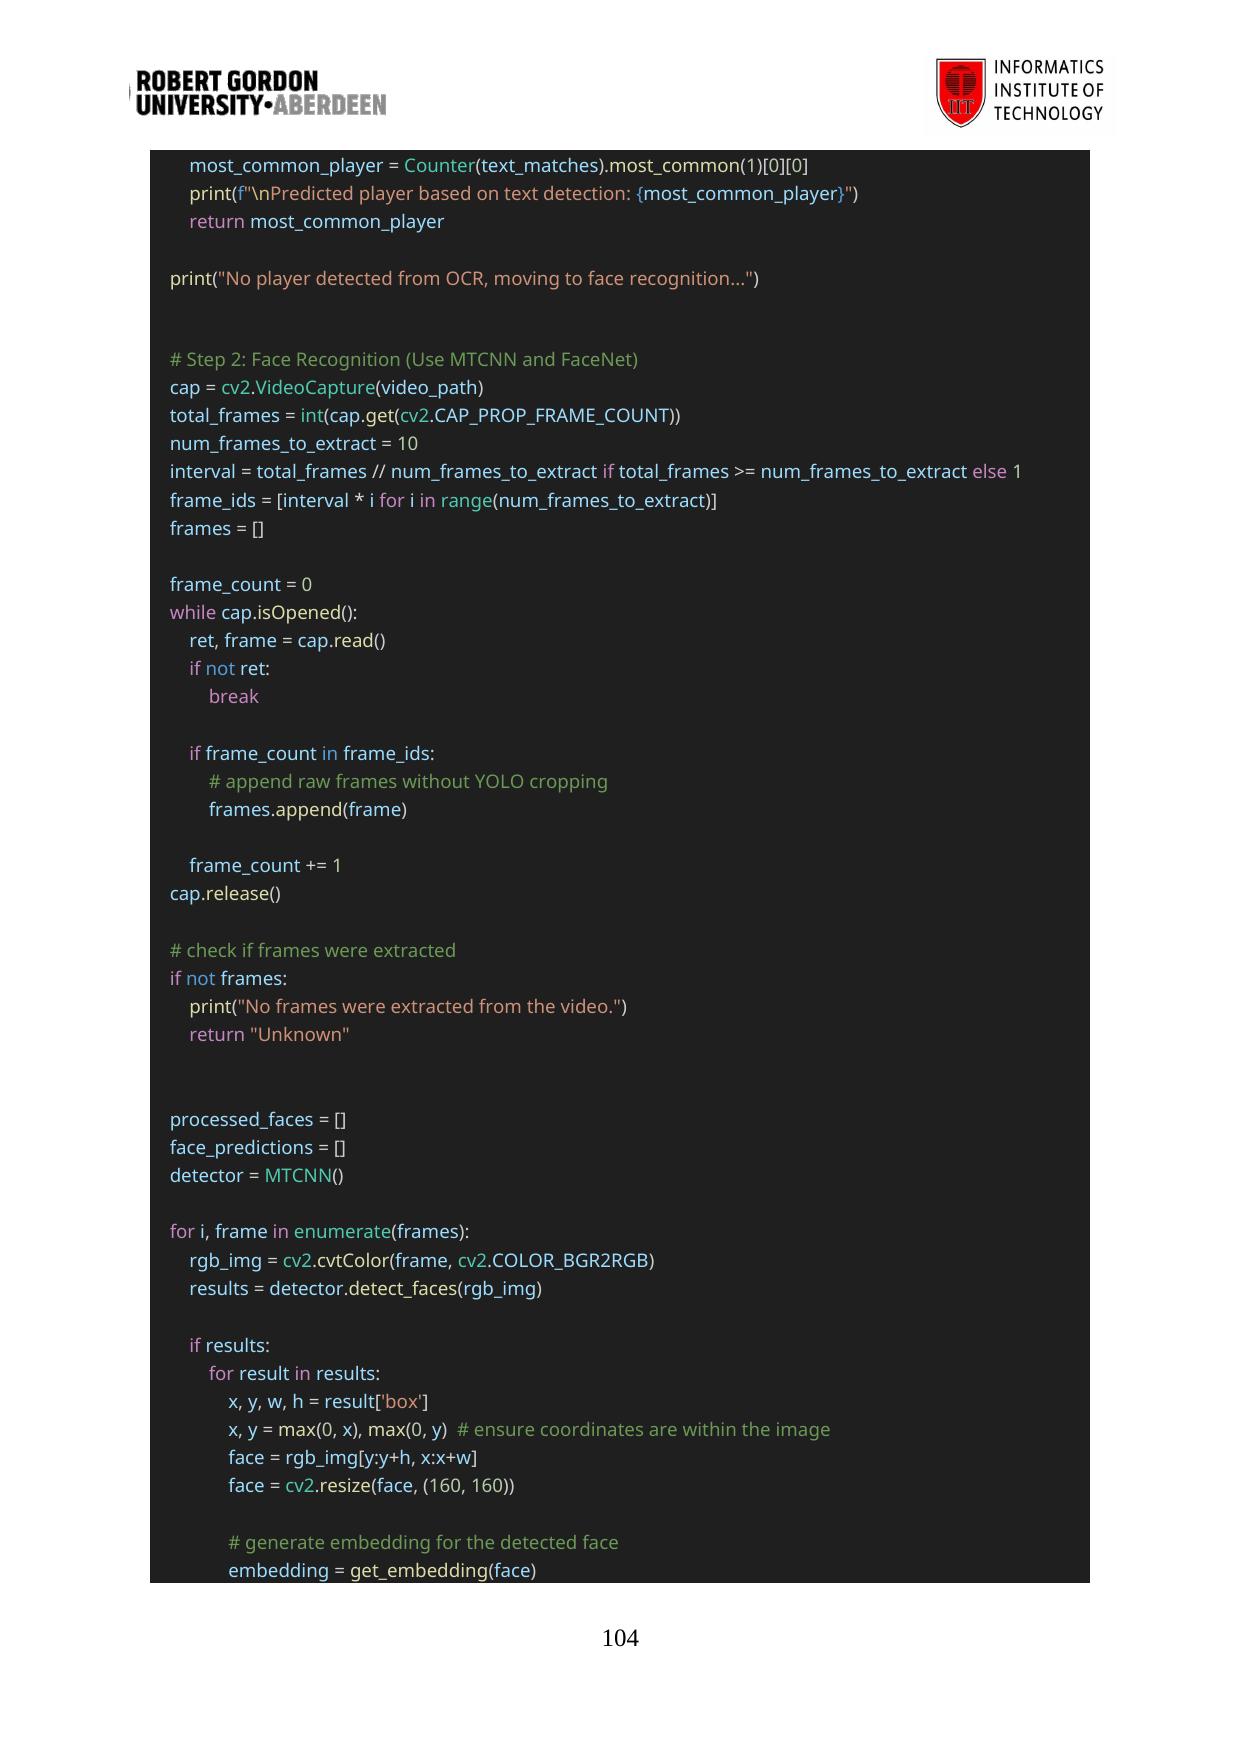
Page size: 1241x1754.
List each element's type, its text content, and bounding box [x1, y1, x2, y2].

text rgb_img = cv2.cvtColor(frame, cv2.COLOR_BGR2RGB) [150, 1244, 1090, 1272]
text frame_ids = [interval * i for i in range(num_frames_to_extract)] [150, 484, 1090, 512]
text cap = cv2.VideoCapture(video_path) [150, 372, 1090, 400]
picture [922, 56, 1117, 136]
text print(f"\nPredicted player based on text detection: {most_common_player}") [150, 178, 1090, 206]
text return most_common_player [150, 206, 1090, 234]
text if frame_count in frame_ids: [150, 737, 1090, 766]
text num_frames_to_extract = 10 [150, 428, 1090, 456]
text frame_count += 1 [150, 850, 1090, 878]
text ret, frame = cap.read() [150, 625, 1090, 653]
text x, y = max(0, x), max(0, y) # ensure coordinates are within the image [150, 1414, 1090, 1442]
text most_common_player = Counter(text_matches).most_common(1)[0][0] [150, 150, 1090, 178]
text break [150, 681, 1090, 709]
text while cap.isOpened(): [150, 597, 1090, 625]
text if not ret: [150, 653, 1090, 681]
text results = detector.detect_faces(rgb_img) [150, 1272, 1090, 1301]
text return "Unknown" [150, 1019, 1090, 1047]
text embedding = get_embedding(face) [150, 1555, 1090, 1583]
text # append raw frames without YOLO cropping [150, 766, 1090, 794]
text # Step 2: Face Recognition (Use MTCNN and FaceNet) [150, 344, 1090, 372]
picture [129, 53, 400, 122]
text face_predictions = [] [150, 1132, 1090, 1160]
text x, y, w, h = result['box'] [150, 1386, 1090, 1414]
text if not frames: [150, 962, 1090, 991]
text frames.append(frame) [150, 794, 1090, 822]
text detector = MTCNN() [150, 1160, 1090, 1188]
text frame_count = 0 [150, 569, 1090, 597]
text for i, frame in enumerate(frames): [150, 1216, 1090, 1244]
text face = cv2.resize(face, (160, 160)) [150, 1470, 1090, 1498]
text print("No player detected from OCR, moving to face recognition...") [150, 262, 1090, 291]
text interval = total_frames // num_frames_to_extract if total_frames >= num_frames_to_extract else 1 [150, 456, 1090, 484]
text cap.release() [150, 878, 1090, 906]
text frames = [] [150, 512, 1090, 541]
text # check if frames were extracted [150, 934, 1090, 962]
text print("No frames were extracted from the video.") [150, 991, 1090, 1019]
text if results: [150, 1329, 1090, 1357]
text face = rgb_img[y:y+h, x:x+w] [150, 1442, 1090, 1470]
text total_frames = int(cap.get(cv2.CAP_PROP_FRAME_COUNT)) [150, 400, 1090, 428]
text for result in results: [150, 1357, 1090, 1386]
text processed_faces = [] [150, 1104, 1090, 1132]
text # generate embedding for the detected face [150, 1527, 1090, 1555]
